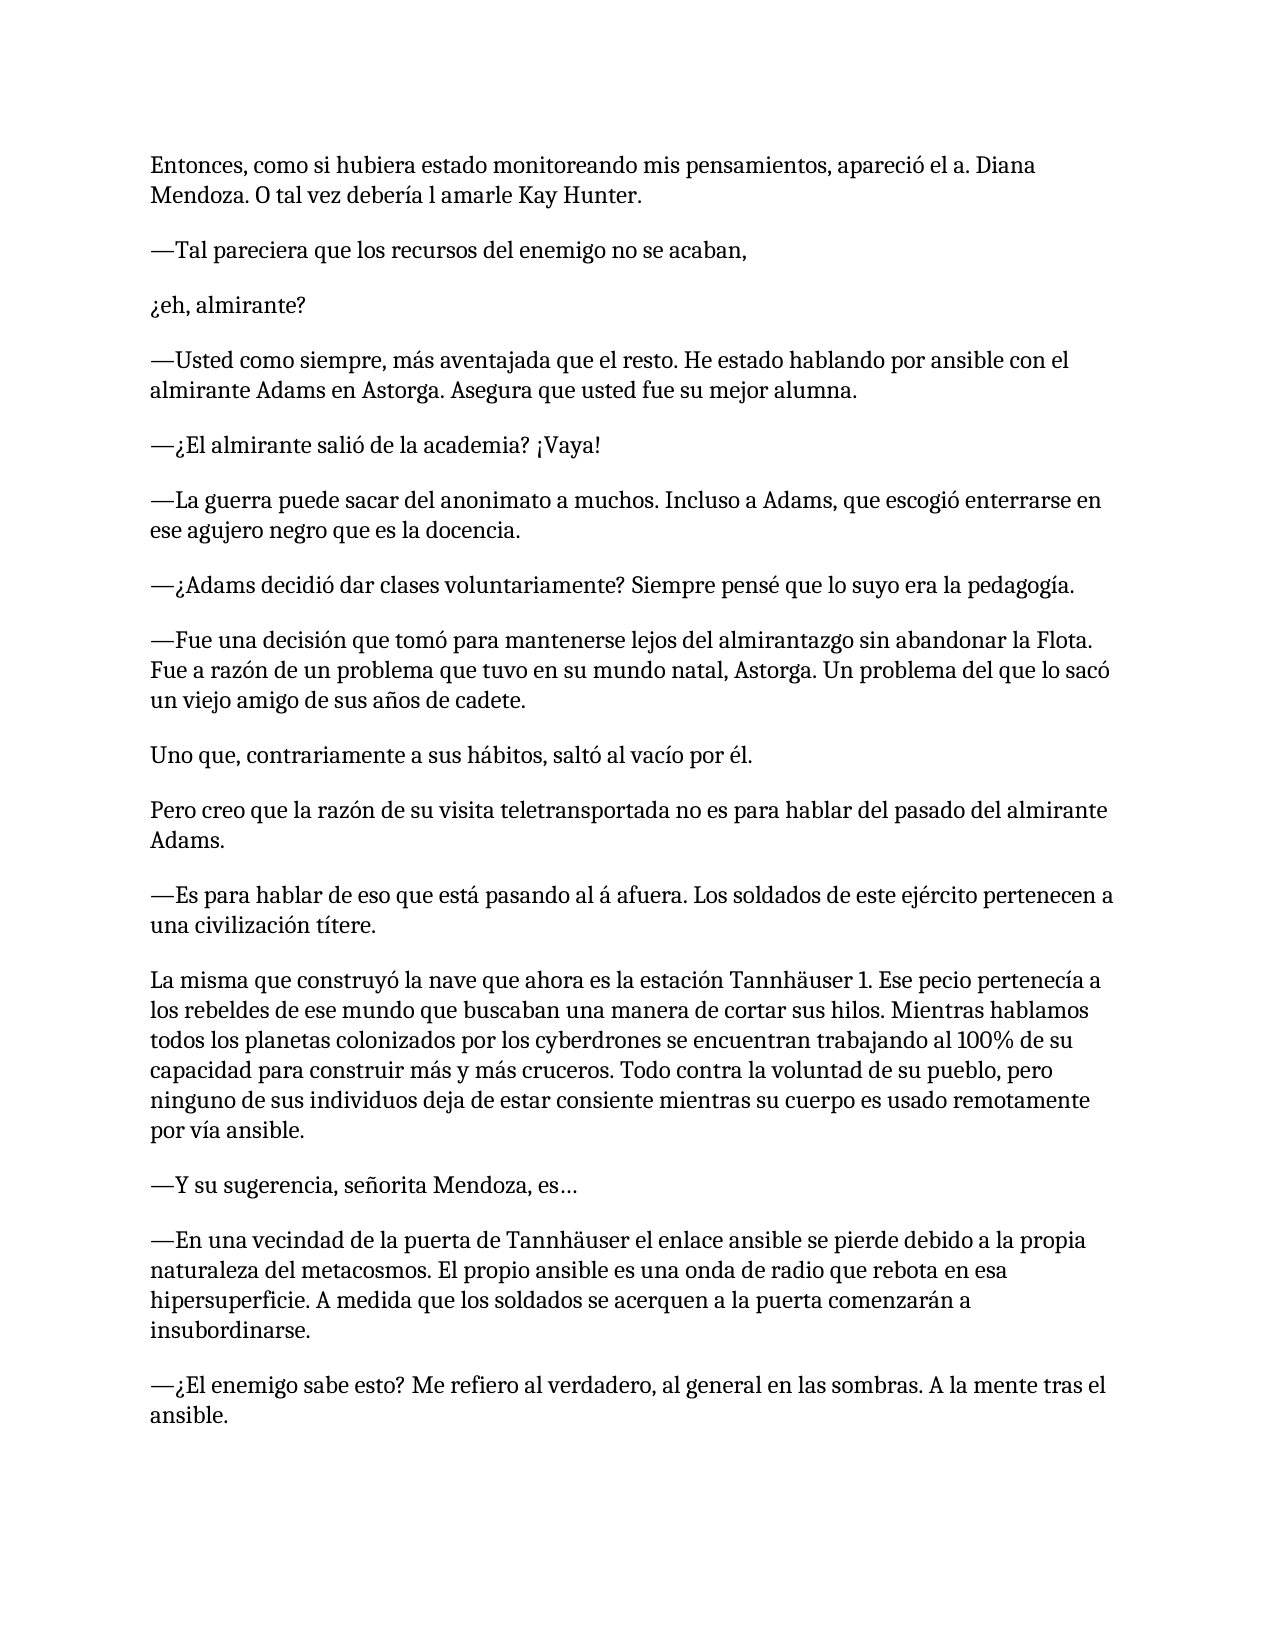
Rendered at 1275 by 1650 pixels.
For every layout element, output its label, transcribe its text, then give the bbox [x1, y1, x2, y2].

text —¿Adams decidió dar clases voluntariamente? Siempre pensé que lo suyo era la pedagogía. [150, 570, 1125, 600]
text —En una vecindad de la puerta de Tannhäuser el enlace ansible se pierde debido a la propia naturaleza del metacosmos. El propio ansible es una onda de radio que rebota en esa hipersuperficie. A medida que los soldados se acerquen a la puerta comenzarán a insubordinarse. [150, 1225, 1125, 1345]
text ¿eh, almirante? [150, 290, 1125, 320]
text —¿El almirante salió de la academia? ¡Vaya! [150, 430, 1125, 460]
text —Es para hablar de eso que está pasando al á afuera. Los soldados de este ejército pertenecen a una civilización títere. [150, 880, 1125, 940]
text —Tal pareciera que los recursos del enemigo no se acaban, [150, 235, 1125, 265]
text —¿El enemigo sabe esto? Me refiero al verdadero, al general en las sombras. A la mente tras el ansible. [150, 1370, 1125, 1430]
text —Y su sugerencia, señorita Mendoza, es… [150, 1170, 1125, 1200]
text —Usted como siempre, más aventajada que el resto. He estado hablando por ansible con el almirante Adams en Astorga. Asegura que usted fue su mejor alumna. [150, 345, 1125, 405]
text La misma que construyó la nave que ahora es la estación Tannhäuser 1. Ese pecio pertenecía a los rebeldes de ese mundo que buscaban una manera de cortar sus hilos. Mientras hablamos todos los planetas colonizados por los cyberdrones se encuentran trabajando al 100% de su capacidad para construir más y más cruceros. Todo contra la voluntad de su pueblo, pero ninguno de sus individuos deja de estar consiente mientras su cuerpo es usado remotamente por vía ansible. [150, 965, 1125, 1145]
text Pero creo que la razón de su visita teletransportada no es para hablar del pasado del almirante Adams. [150, 795, 1125, 855]
text Entonces, como si hubiera estado monitoreando mis pensamientos, apareció el a. Diana Mendoza. O tal vez debería l amarle Kay Hunter. [150, 150, 1125, 210]
text —La guerra puede sacar del anonimato a muchos. Incluso a Adams, que escogió enterrarse en ese agujero negro que es la docencia. [150, 485, 1125, 545]
text Uno que, contrariamente a sus hábitos, saltó al vacío por él. [150, 740, 1125, 770]
text —Fue una decisión que tomó para mantenerse lejos del almirantazgo sin abandonar la Flota. Fue a razón de un problema que tuvo en su mundo natal, Astorga. Un problema del que lo sacó un viejo amigo de sus años de cadete. [150, 625, 1125, 715]
